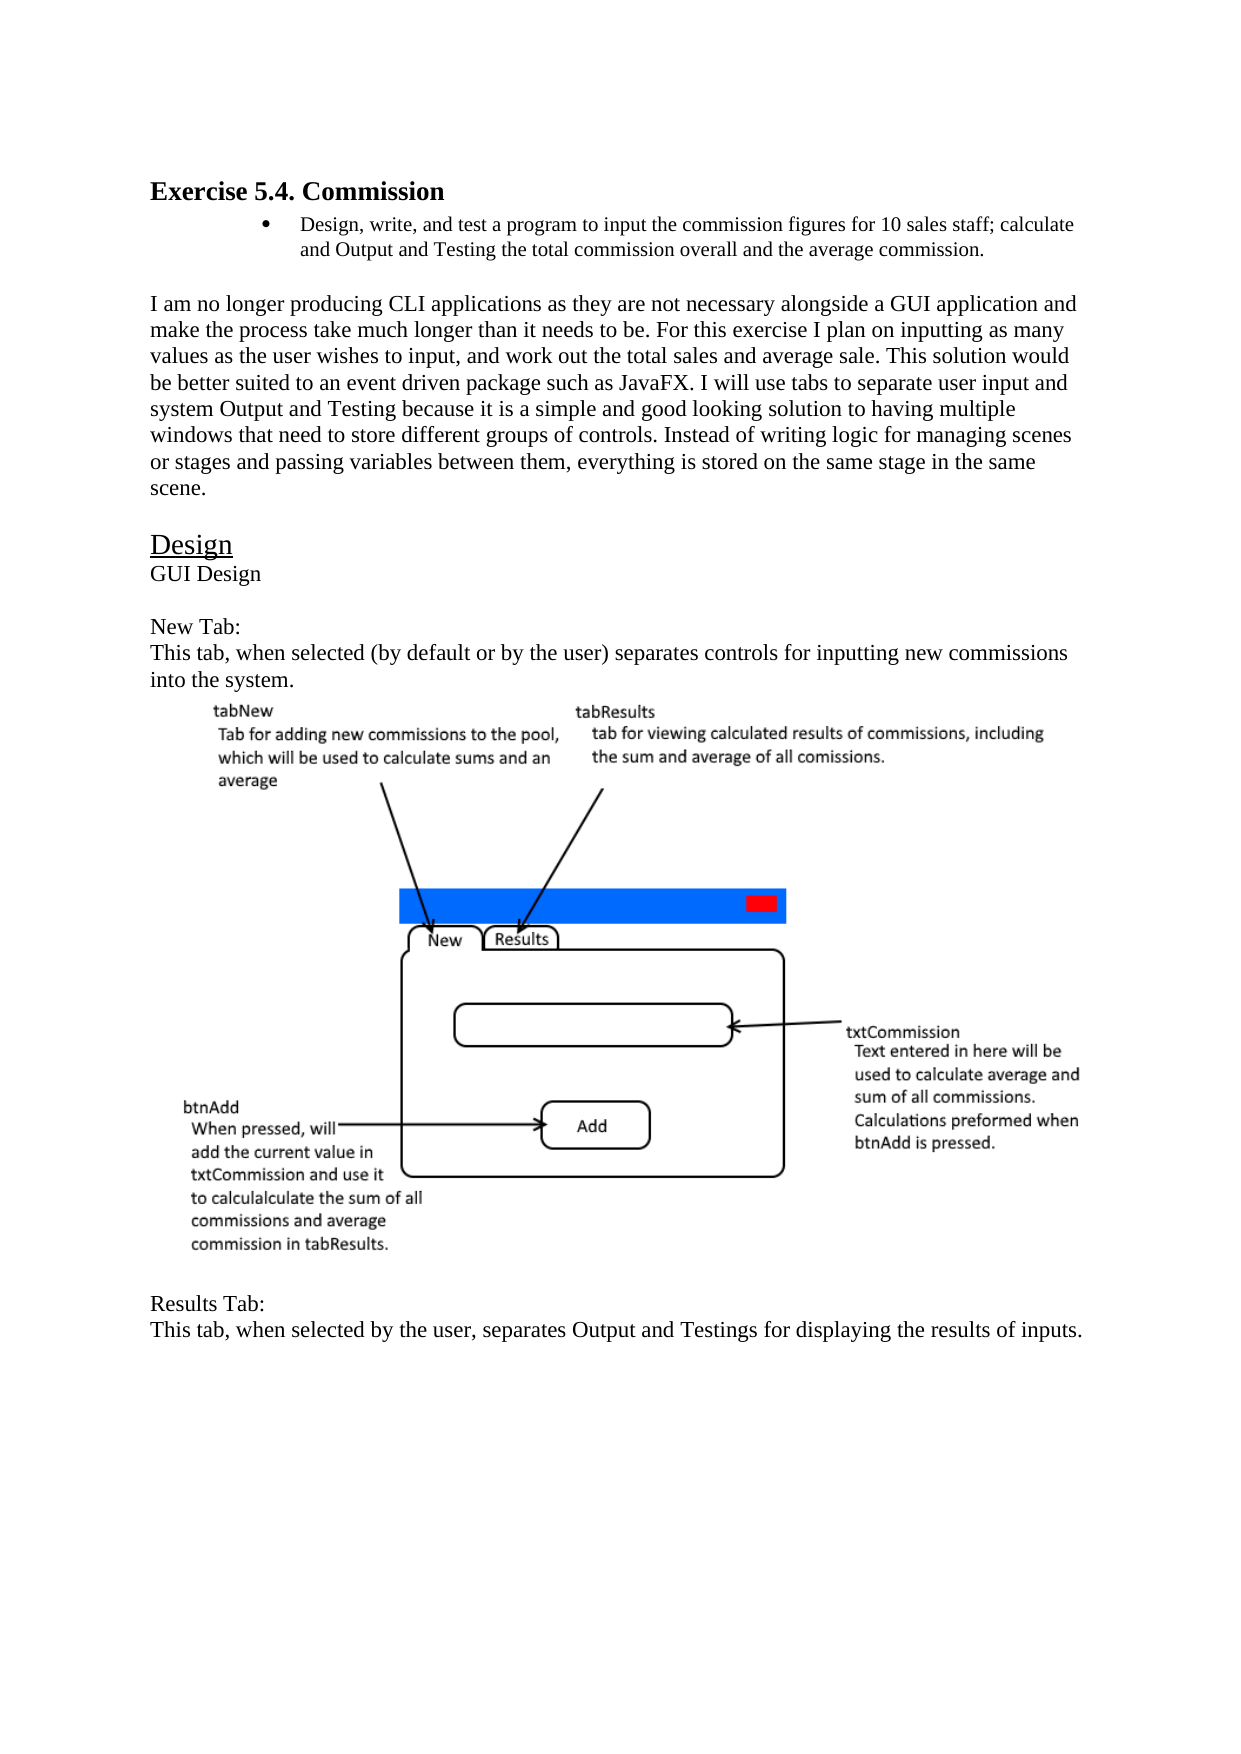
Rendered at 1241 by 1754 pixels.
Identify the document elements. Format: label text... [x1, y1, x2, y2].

text New Tab: [150, 613, 1090, 639]
text This tab, when selected (by default or by the user) separates controls for inputting new commissions into the system. [150, 639, 1090, 692]
text Design [150, 527, 1090, 560]
text This tab, when selected by the user, separates Output and Testings for displaying the results of inputs. [150, 1316, 1090, 1342]
picture [150, 692, 1091, 1264]
text I am no longer producing CLI applications as they are not necessary alongside a GUI application and make the process take much longer than it needs to be. For this exercise I plan on inputting as many values as the user wishes to input, and work out the total sales and average sale. This solution would be better suited to an event driven package such as JavaFX. I will use tabs to separate user input and system Output and Testing because it is a simple and good looking solution to having multiple windows that need to store different groups of controls. Instead of writing logic for managing scenes or stages and passing variables between them, everything is stored on the same stage in the same scene. [150, 290, 1090, 501]
subtitle Exercise 5.4. Commission [150, 175, 1090, 206]
list Design, write, and test a program to input the commission figures for 10 sales staff; calculate and Output and Testing the total commission overall and the average commission. [262, 212, 1090, 261]
text Results Tab: [150, 1290, 1090, 1316]
text GUI Design [150, 560, 1090, 587]
